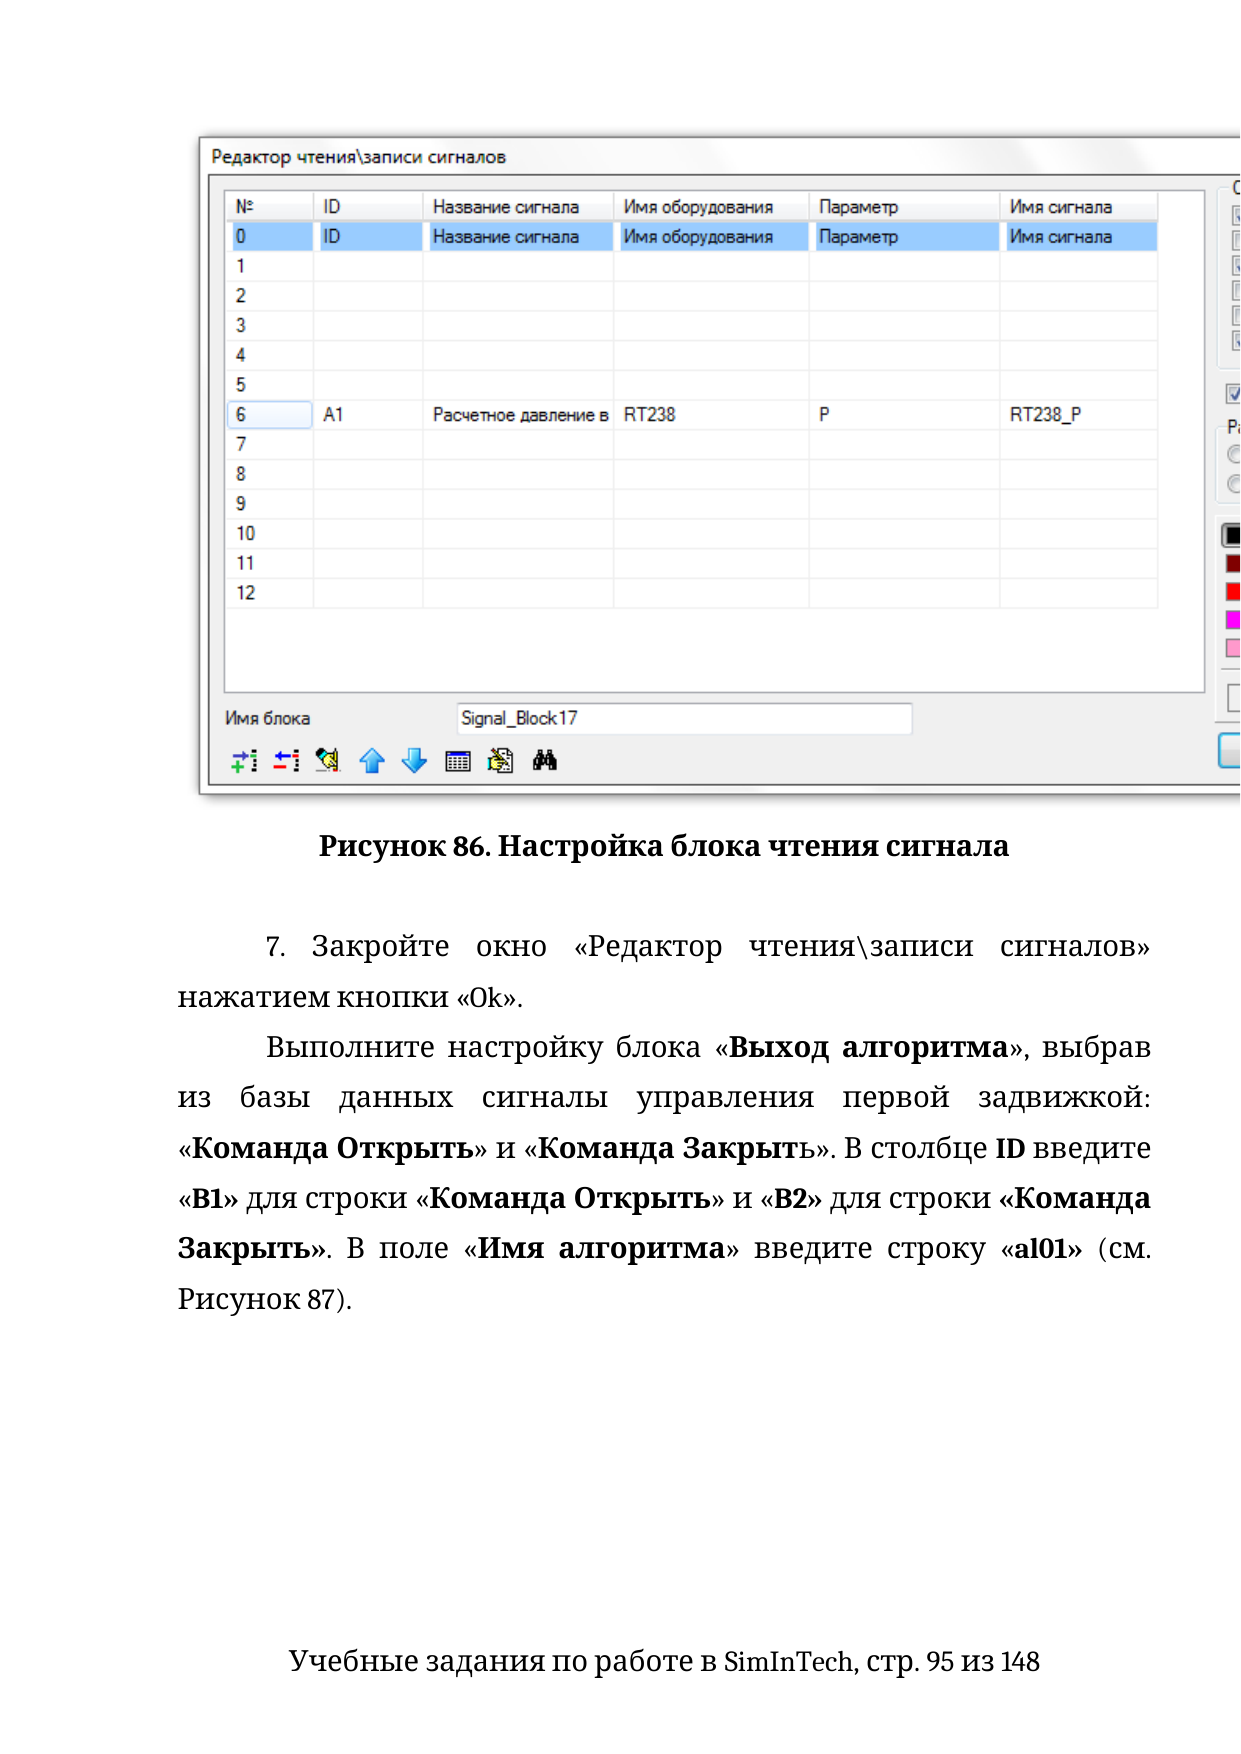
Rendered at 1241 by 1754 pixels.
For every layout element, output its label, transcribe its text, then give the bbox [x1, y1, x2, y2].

list 7. Закройте окно «Редактор чтения\записи сигналов» нажатием кнопки «Ok». [177, 931, 1152, 1014]
picture [177, 118, 1241, 814]
